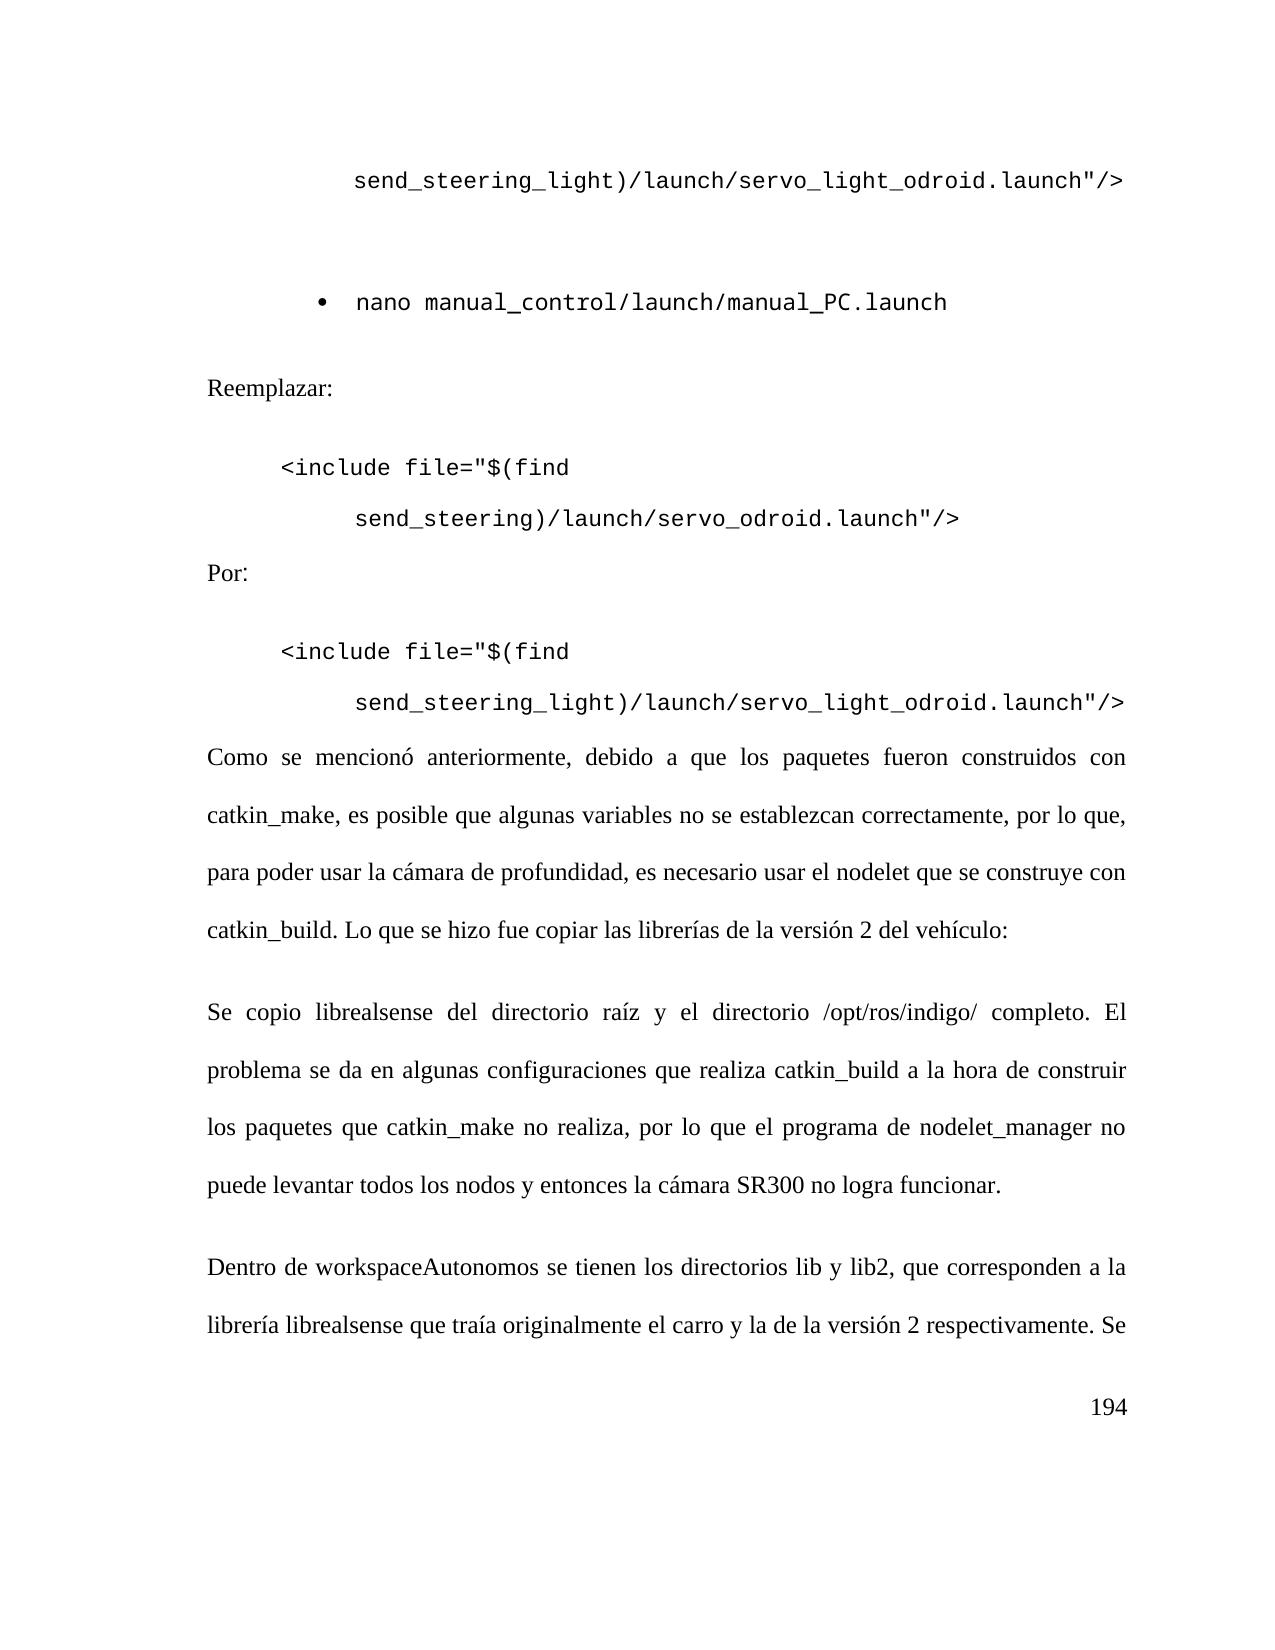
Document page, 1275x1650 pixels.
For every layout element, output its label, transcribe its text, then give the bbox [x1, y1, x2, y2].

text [207, 1252, 1127, 1339]
text Como se mencionó anteriormente, debido a que los paquetes fueron construidos con catkin_make, es posible que algunas variables no se establezcan correctamente, por lo que, para poder usar la cámara de profundidad, es necesario usar el nodelet que se construye con catkin_build. Lo que se hizo fue copiar las librerías de la versión 2 del vehículo: [207, 742, 1127, 944]
text <include file="$(find [207, 456, 1127, 482]
text Por: [207, 558, 1127, 587]
text send_steering_light)/launch/servo_light_odroid.launch"/> [353, 170, 1127, 196]
text send_steering)/launch/servo_odroid.launch"/> [281, 507, 1127, 533]
text <include file="$(find [207, 641, 1127, 667]
text Se copio librealsense del directorio raíz y el directorio /opt/ros/indigo/ completo. El problema se da en algunas configuraciones que realiza catkin_build a la hora de construir los paquetes que catkin_make no realiza, por lo que el programa de nodelet_manager no puede levantar todos los nodos y entonces la cámara SR300 no logra funcionar. [207, 997, 1127, 1199]
list nano manual_control/launch/manual_PC.launch [318, 286, 1127, 317]
text send_steering_light)/launch/servo_light_odroid.launch"/> [281, 692, 1127, 717]
text Reemplazar: [207, 373, 1127, 402]
